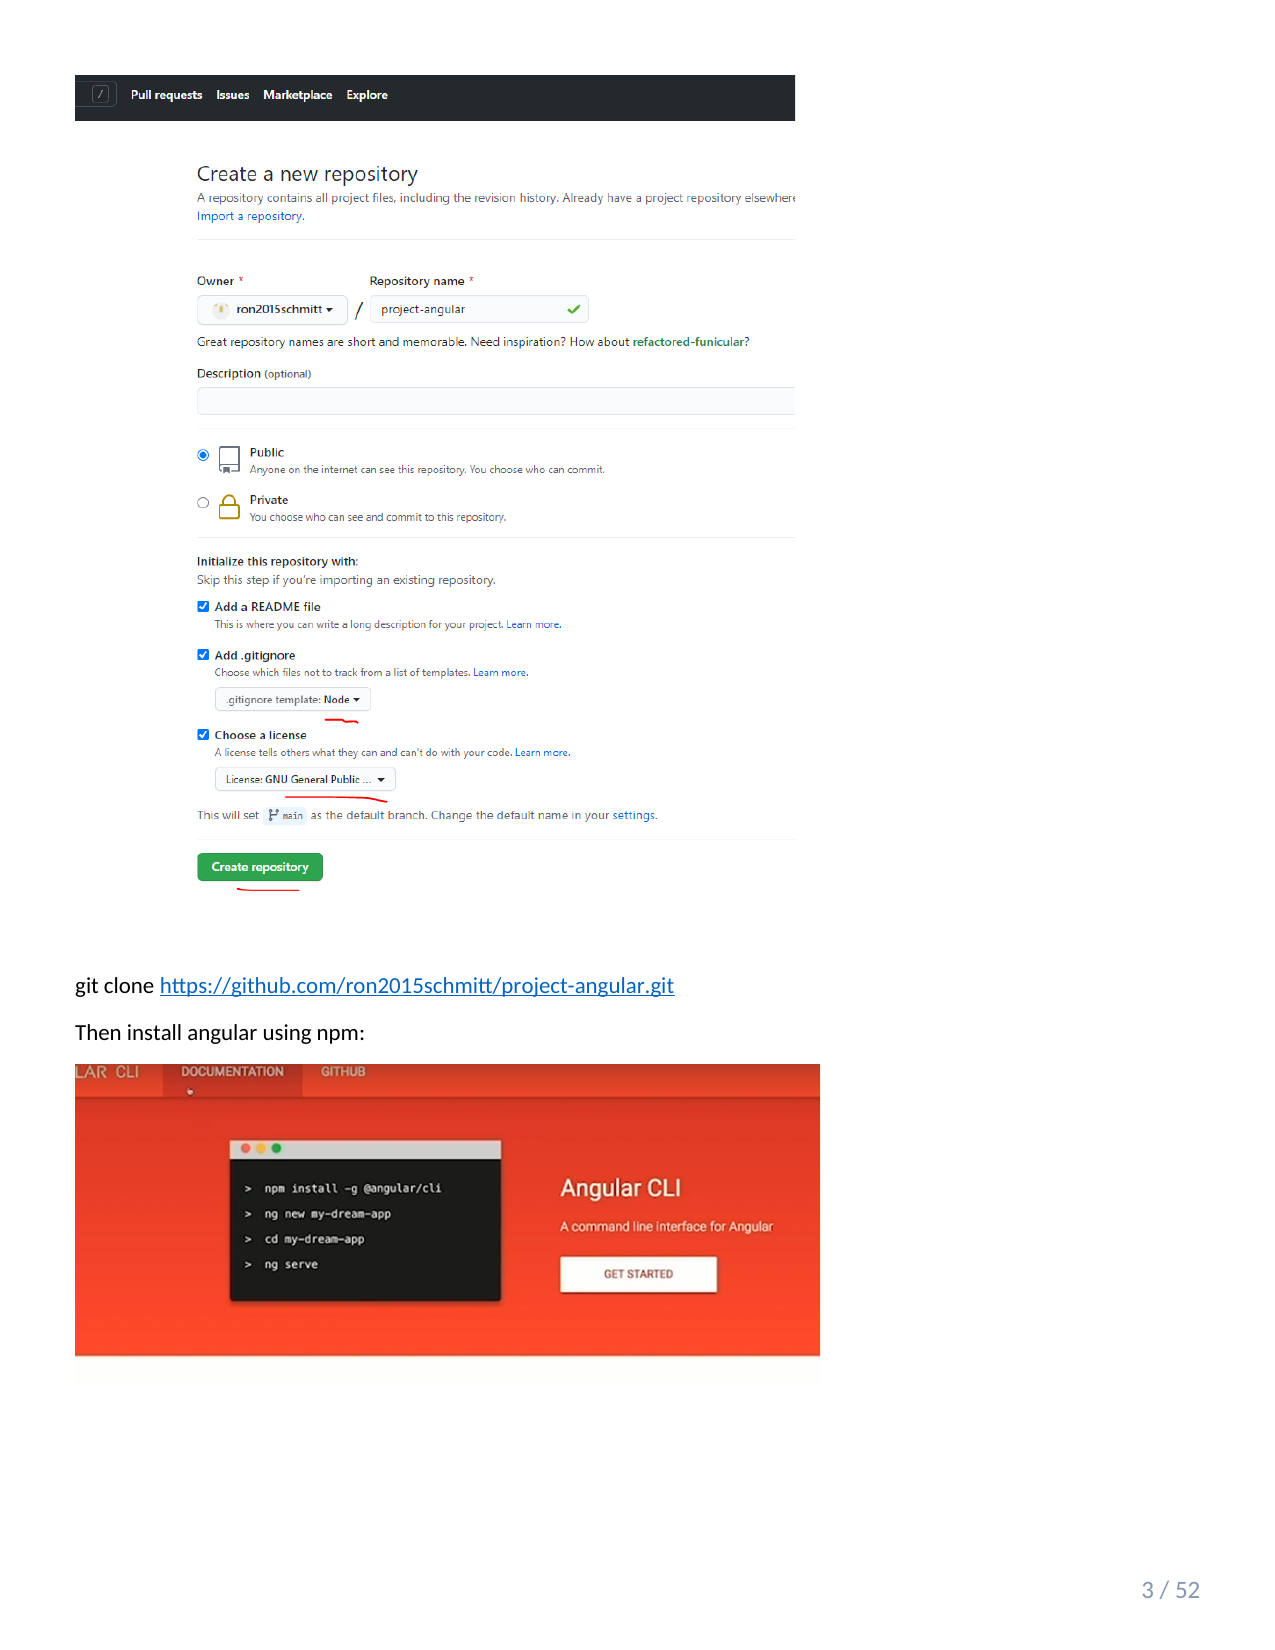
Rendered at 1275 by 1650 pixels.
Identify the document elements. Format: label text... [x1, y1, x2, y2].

text git clone https://github.com/ron2015schmitt/project-angular.git [75, 971, 1200, 999]
picture [75, 75, 796, 905]
picture [75, 1064, 821, 1387]
text Then install angular using npm: [75, 1018, 1200, 1046]
